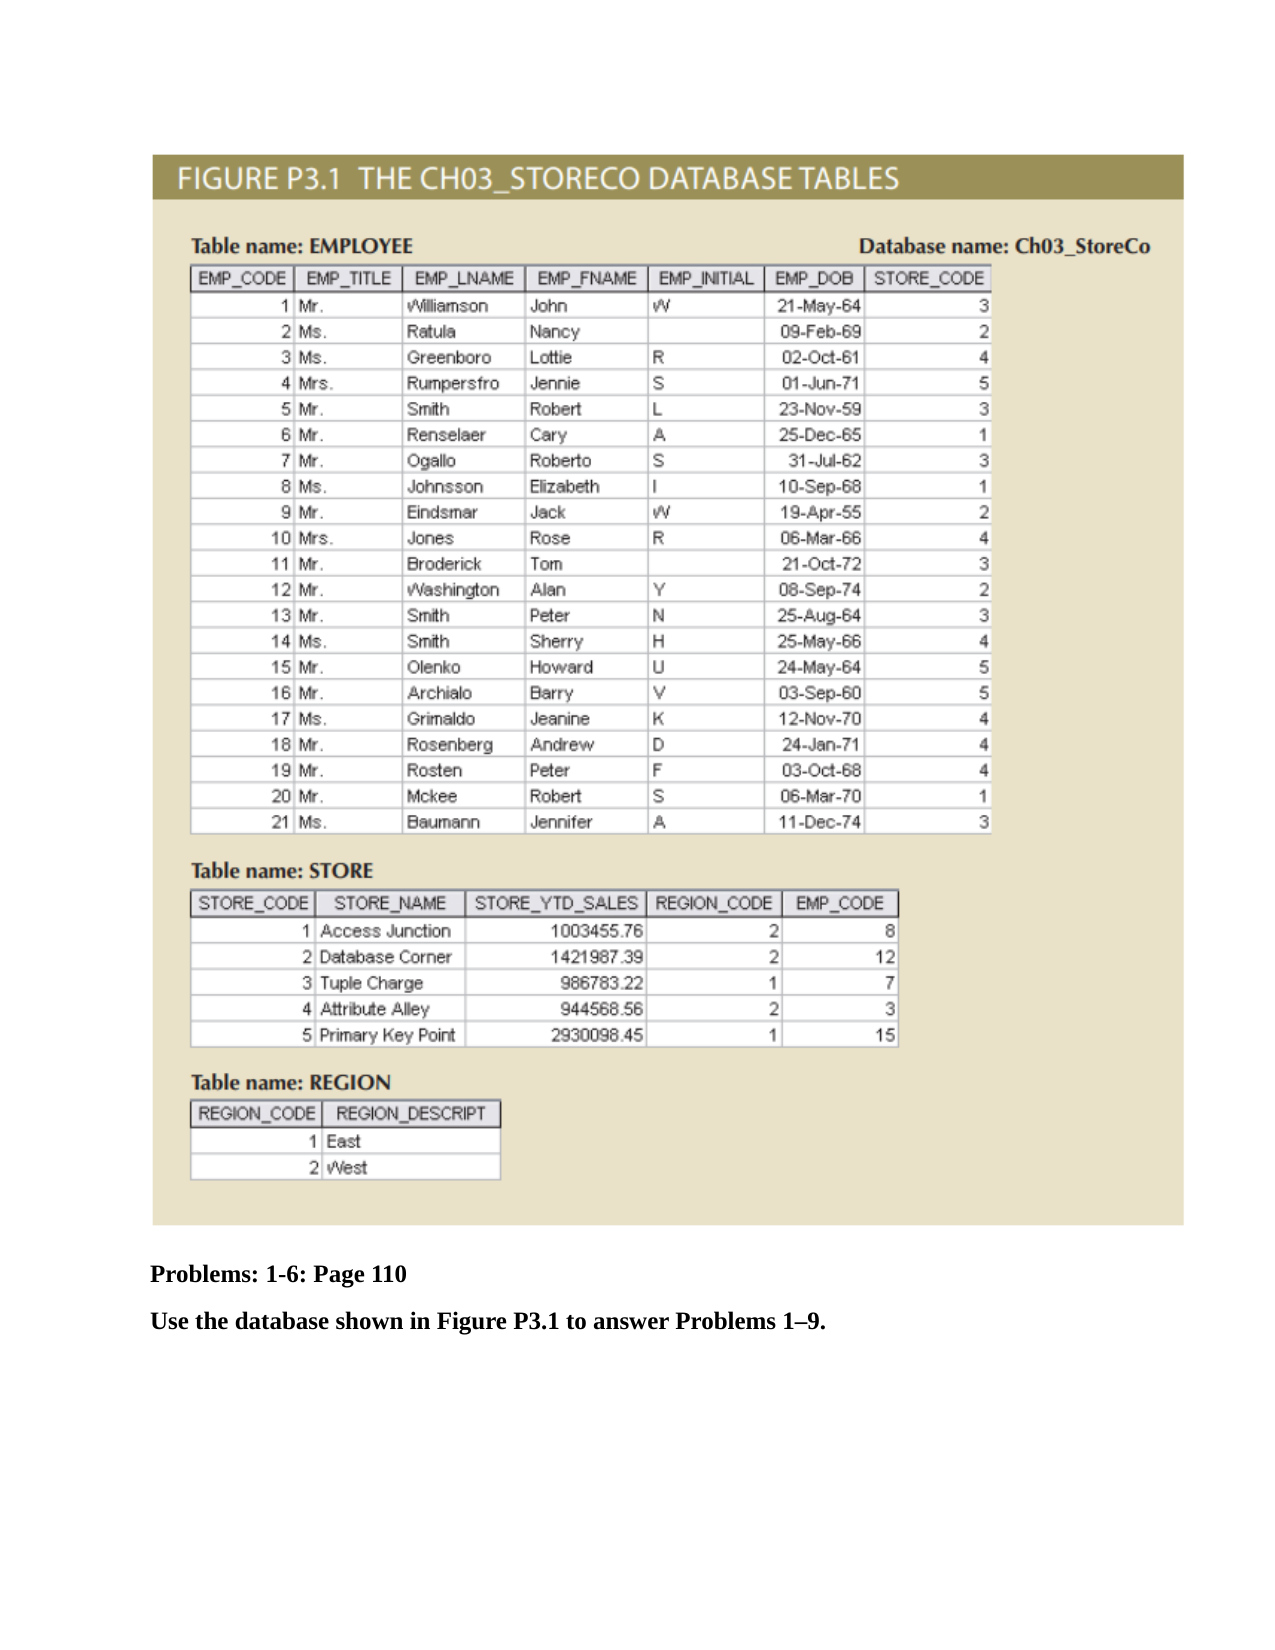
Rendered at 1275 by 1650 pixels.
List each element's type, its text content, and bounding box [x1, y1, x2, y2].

text Use the database shown in Figure P3.1 to answer Problems 1–9. [150, 1306, 1125, 1335]
text Problems: 1-6: Page 110 [150, 1259, 1125, 1287]
picture [150, 150, 1190, 1230]
